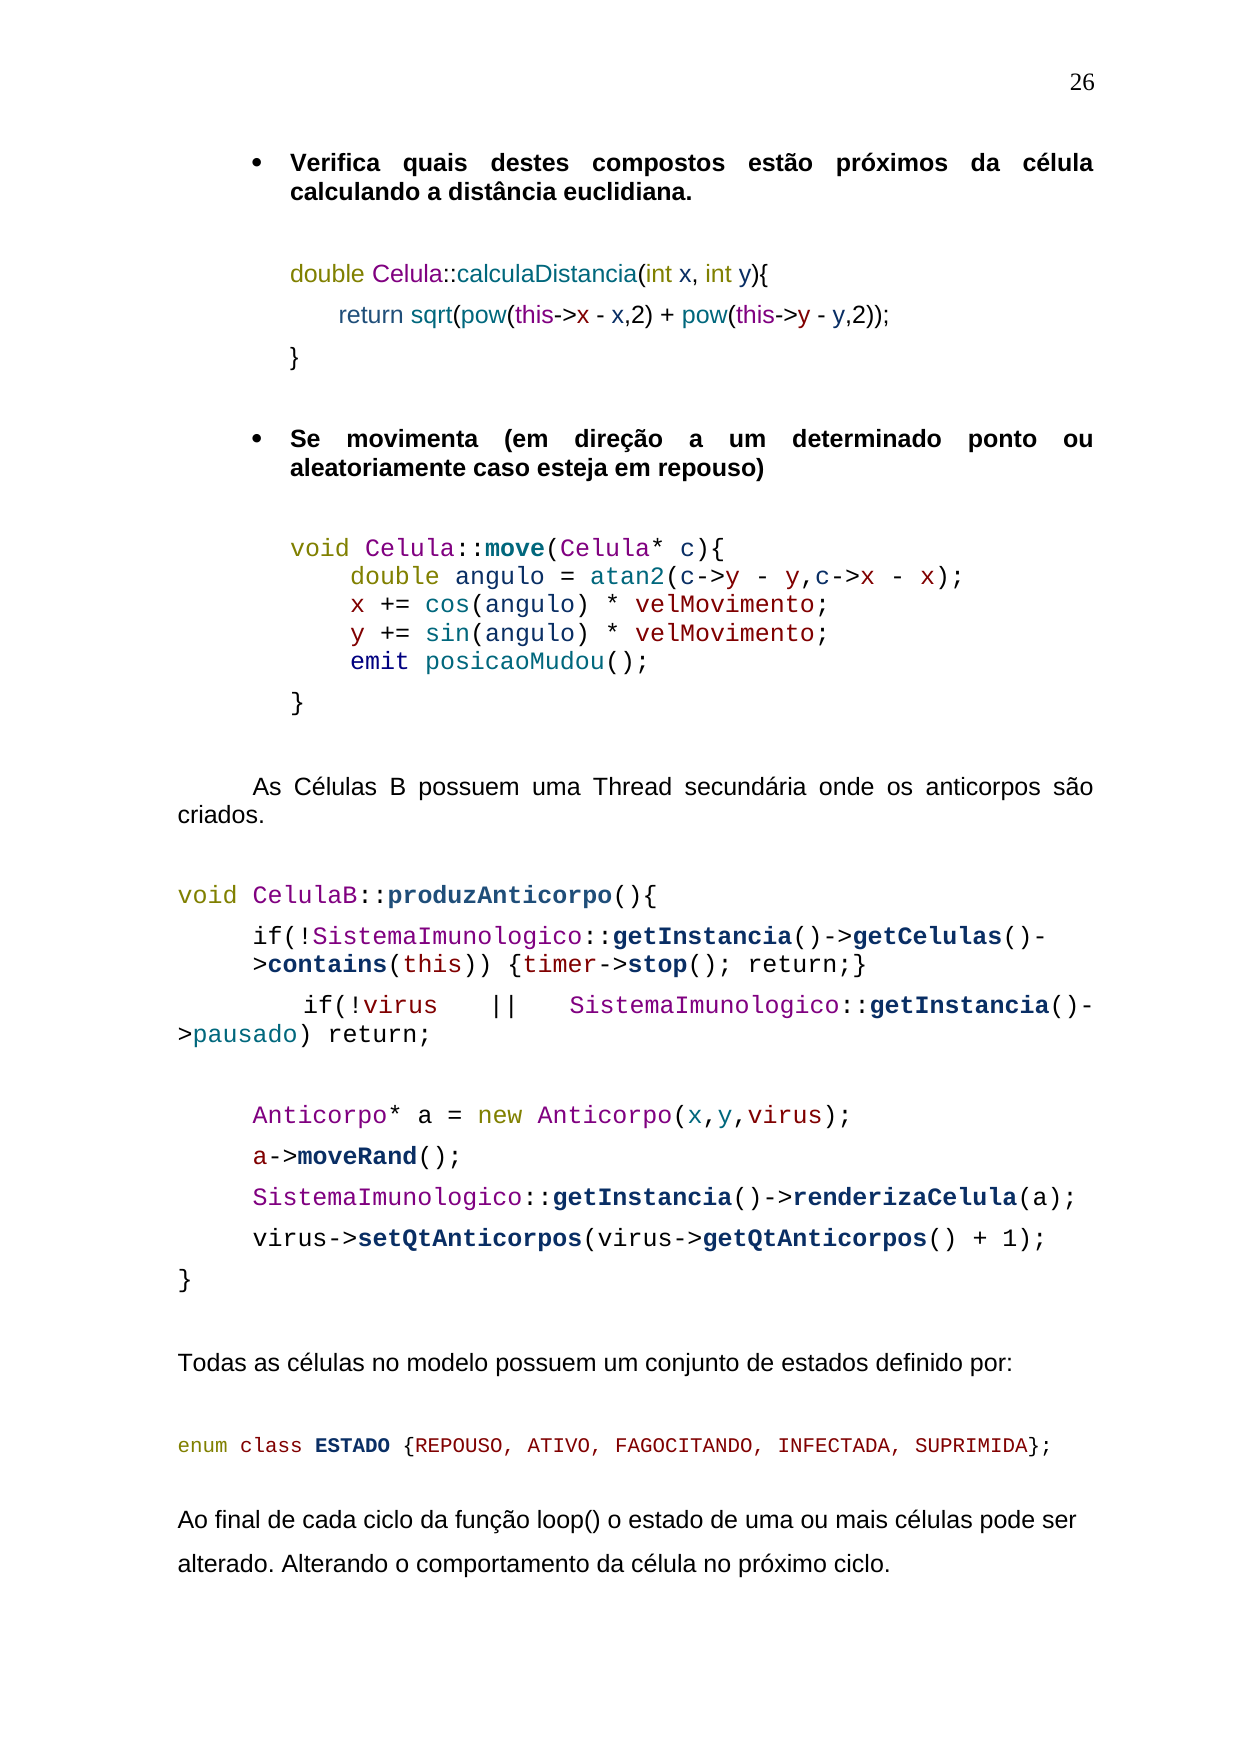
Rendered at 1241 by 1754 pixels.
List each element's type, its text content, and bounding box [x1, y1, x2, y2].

text Ao final de cada ciclo da função loop() o estado de uma ou mais células pode ser alterado. Alterando o comportamento da célula no próximo ciclo. [177, 1505, 1094, 1577]
text double angulo = atan2(c->y - y,c->x - x); [290, 564, 755, 592]
text double Celula::calculaDistancia(int x, int y){ [290, 259, 1094, 288]
text x += cos(angulo) * velMovimento; [290, 592, 380, 620]
text void Celula::move(Celula* c){ [290, 535, 485, 564]
text return sqrt(pow(this->x - x,2) + pow(this->y - y,2)); [290, 300, 1094, 329]
text a->moveRand(); [177, 1144, 1094, 1172]
text x += cos(angulo) * velMovimento; [620, 592, 1094, 620]
text y += sin(angulo) * velMovimento; [290, 620, 380, 649]
text y += sin(angulo) * velMovimento; [410, 620, 605, 649]
text x += cos(angulo) * velMovimento; [410, 592, 605, 620]
text SistemaImunologico::getInstancia()->renderizaCelula(a); [177, 1184, 1094, 1213]
text emit posicaoMudou(); [290, 649, 1094, 677]
text } [290, 689, 1094, 718]
text } [290, 342, 1094, 370]
text if(!SistemaImunologico::getInstancia()->getCelulas()->contains(this)) {timer->stop(); return;} [252, 924, 1094, 980]
text void CelulaB::produzAnticorpo(){ [177, 883, 1094, 911]
text y += sin(angulo) * velMovimento; [620, 620, 1094, 649]
list Se movimenta (em direção a um determinado ponto ou aleatoriamente caso esteja em repouso) [252, 424, 1094, 482]
list Verifica quais destes compostos estão próximos da célula calculando a distância euclidiana. [252, 148, 1094, 205]
text virus->setQtAnticorpos(virus->getQtAnticorpos() + 1); [177, 1225, 1094, 1254]
text enum class ESTADO {REPOUSO, ATIVO, FAGOCITANDO, INFECTADA, SUPRIMIDA}; [177, 1434, 1094, 1458]
text if(!virus || SistemaImunologico::getInstancia()->pausado) return; [177, 993, 1094, 1049]
text Todas as células no modelo possuem um conjunto de estados definido por: [177, 1348, 1094, 1377]
text } [177, 1266, 1094, 1294]
text double angulo = atan2(c->y - y,c->x - x); [905, 564, 1094, 592]
text void Celula::move(Celula* c){ [545, 535, 1094, 564]
text Anticorpo* a = new Anticorpo(x,y,virus); [177, 1103, 1094, 1131]
text As Células B possuem uma Thread secundária onde os anticorpos são criados. [177, 772, 1094, 829]
text double angulo = atan2(c->y - y,c->x - x); [770, 564, 890, 592]
